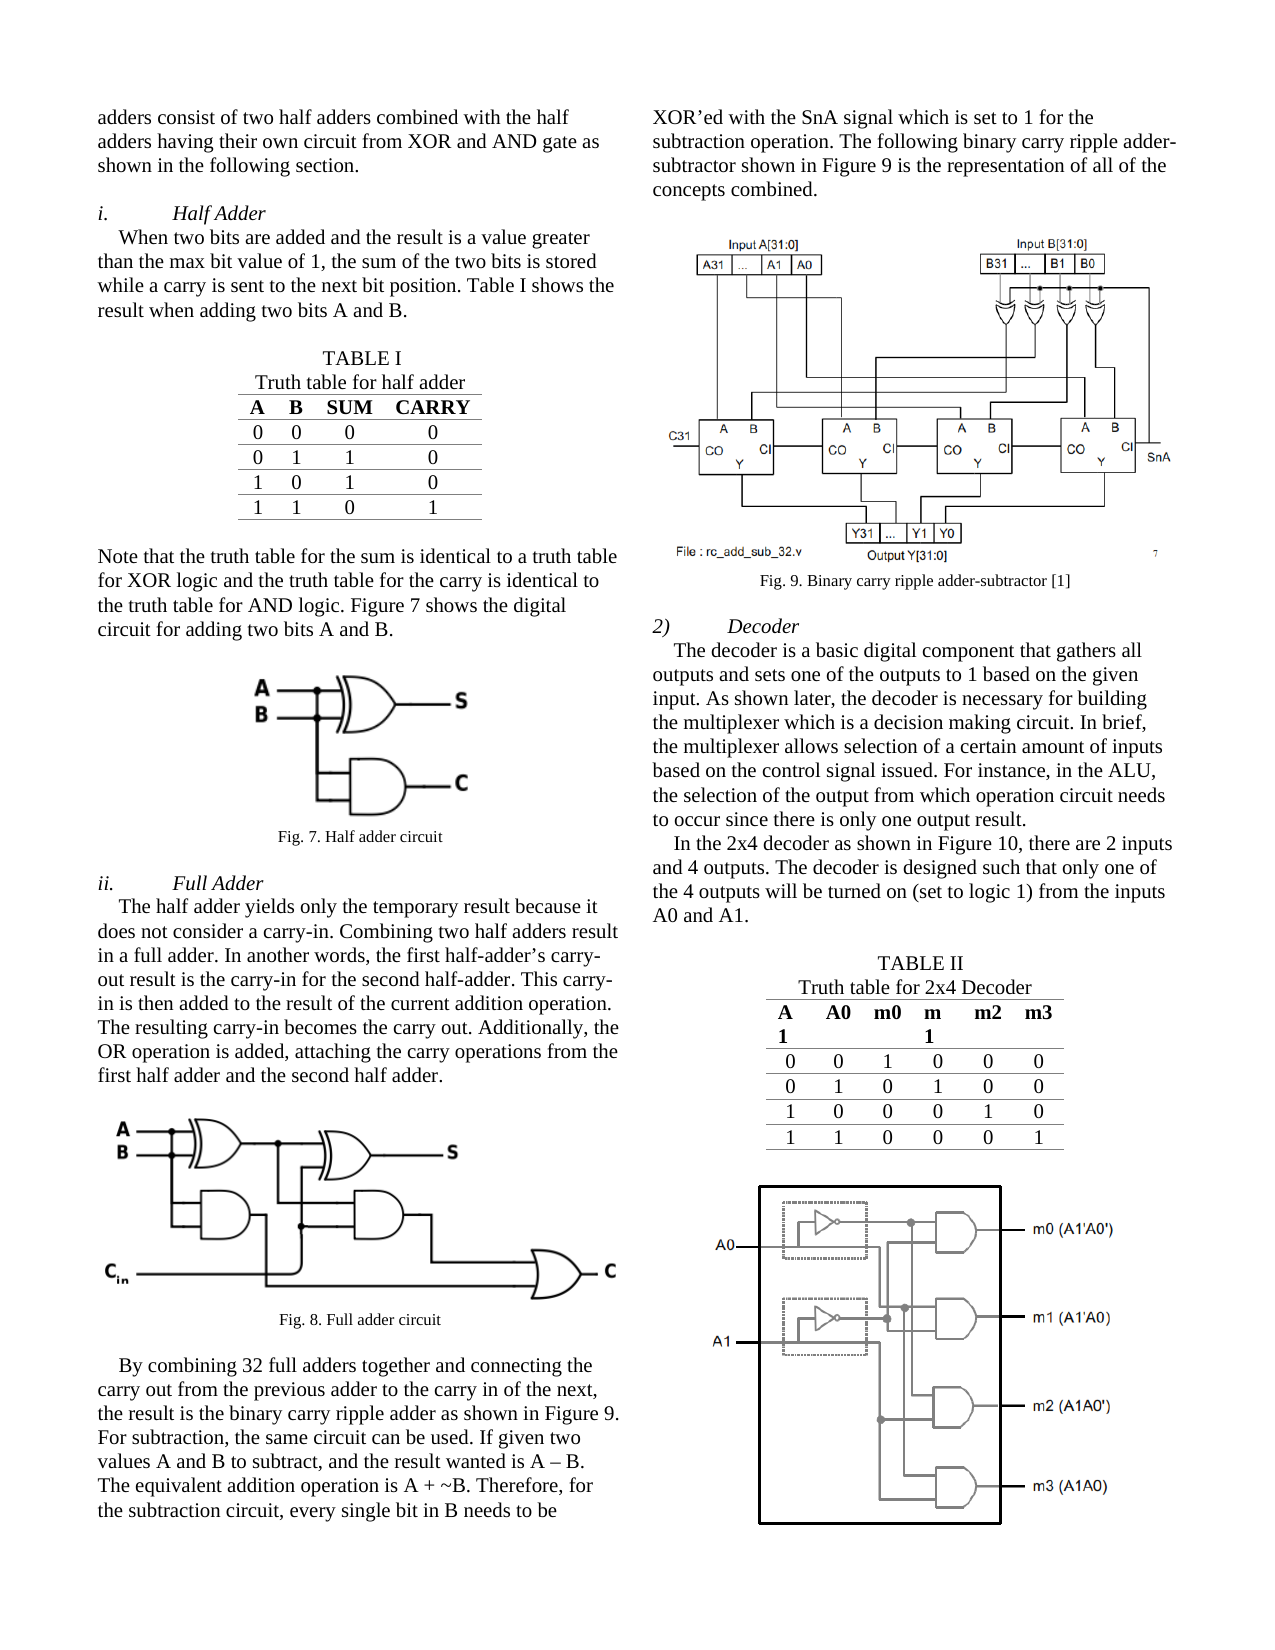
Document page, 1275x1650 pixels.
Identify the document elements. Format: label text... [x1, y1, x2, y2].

table_cell 1 [766, 1100, 814, 1123]
table_cell 0 [1013, 1049, 1064, 1073]
text By combining 32 full adders together and connecting the carry out from the previous adder to the carry in of the next, the result is the binary carry ripple adder as shown in Figure 9. For subtraction, the same circuit can be used. If given two values A and B to subtract, and the result wanted is A – B. The equivalent addition operation is A + ~B. Therefore, for the subtraction circuit, every single bit in B needs to be XOR’ed with the SnA signal which is set to 1 for the subtraction operation. The following binary carry ripple adder-subtractor shown in Figure 9 is the representation of all of the concepts combined. [652, 105, 1177, 201]
table_cell 0 [863, 1125, 913, 1149]
table_header m2 [963, 1000, 1013, 1048]
table_header m3 [1013, 1000, 1064, 1048]
table_cell 1 [963, 1100, 1013, 1123]
table_cell 0 [766, 1074, 814, 1098]
list Half Adder [97, 201, 622, 225]
table_header CARRY [384, 395, 482, 419]
picture [705, 1173, 1125, 1529]
table_header m0 [863, 1000, 913, 1048]
table_cell 1 [766, 1125, 814, 1149]
list Full Adder [97, 870, 622, 894]
text The decoder is a basic digital component that gathers all outputs and sets one of the outputs to 1 based on the given input. As shown later, the decoder is necessary for building the multiplexer which is a decision making circuit. In brief, the multiplexer allows selection of a certain amount of inputs based on the control signal issued. For instance, in the ALU, the selection of the output from which operation circuit needs to occur since there is only one output result. [652, 638, 1177, 831]
list TABLE I [247, 346, 622, 370]
table_cell 1 [863, 1049, 913, 1073]
table_cell 0 [766, 1049, 814, 1073]
text Fig. 8. Full adder circuit [97, 1310, 622, 1329]
table_header B [278, 395, 315, 419]
table_header A1 [766, 1000, 814, 1048]
table_cell 0 [863, 1074, 913, 1098]
text Note that the truth table for the sum is identical to a truth table for XOR logic and the truth table for the carry is identical to the truth table for AND logic. Figure 7 shows the digital circuit for adding two bits A and B. [97, 544, 622, 641]
table_cell 1 [278, 445, 315, 469]
table_cell 1 [238, 495, 278, 519]
table_cell 1 [315, 470, 384, 494]
text Truth table for 2x4 Decoder [652, 975, 1177, 999]
table_cell 0 [963, 1074, 1013, 1098]
table_cell 1 [814, 1125, 862, 1149]
text The half adder yields only the temporary result because it does not consider a carry-in. Combining two half adders result in a full adder. In another words, the first half-adder’s carry-out result is the carry-in for the second half-adder. This carry-in is then added to the result of the current addition operation. The resulting carry-in becomes the carry out. Additionally, the OR operation is added, attaching the carry operations from the first half adder and the second half adder. [97, 894, 622, 1087]
text By combining 32 full adders together and connecting the carry out from the previous adder to the carry in of the next, the result is the binary carry ripple adder as shown in Figure 9. For subtraction, the same circuit can be used. If given two values A and B to subtract, and the result wanted is A – B. The equivalent addition operation is A + ~B. Therefore, for the subtraction circuit, every single bit in B needs to be XOR’ed with the SnA signal which is set to 1 for the subtraction operation. The following binary carry ripple adder-subtractor shown in Figure 9 is the representation of all of the concepts combined. [97, 1353, 622, 1522]
table_cell 1 [315, 445, 384, 469]
text Fig. 9. Binary carry ripple adder-subtractor [1] [652, 571, 1177, 590]
table_cell 0 [384, 470, 482, 494]
text Fig. 7. Half adder circuit [97, 827, 622, 846]
table_cell 0 [278, 470, 315, 494]
text Truth table for half adder [97, 370, 622, 394]
list TABLE II [802, 951, 1177, 975]
table_cell 0 [315, 495, 384, 519]
table_cell 0 [1013, 1074, 1064, 1098]
table_cell 1 [278, 495, 315, 519]
table_header SUM [315, 395, 384, 419]
table_cell 0 [814, 1100, 862, 1123]
text When two bits are added and the result is a value greater than the max bit value of 1, the sum of the two bits is stored while a carry is sent to the next bit position. Table I shows the result when adding two bits A and B. [97, 225, 622, 322]
table_cell 1 [1013, 1125, 1064, 1149]
table_cell 1 [238, 470, 278, 494]
table_cell 0 [913, 1100, 963, 1123]
table_cell 0 [1013, 1100, 1064, 1123]
table_cell 0 [278, 420, 315, 444]
picture [97, 1111, 623, 1310]
table_cell 0 [863, 1100, 913, 1123]
text In the 2x4 decoder as shown in Figure 10, there are 2 inputs and 4 outputs. The decoder is designed such that only one of the 4 outputs will be turned on (set to logic 1) from the inputs A0 and A1. [652, 831, 1177, 927]
table_cell 0 [238, 420, 278, 444]
table_cell 0 [913, 1125, 963, 1149]
table_cell 1 [814, 1074, 862, 1098]
table_cell 0 [384, 445, 482, 469]
table_header A0 [814, 1000, 862, 1048]
table_cell 0 [963, 1049, 1013, 1073]
table_cell 0 [814, 1049, 862, 1073]
picture [652, 225, 1178, 571]
picture [241, 664, 479, 828]
table_cell 0 [238, 445, 278, 469]
table_cell 0 [913, 1049, 963, 1073]
table_cell 1 [913, 1074, 963, 1098]
table_cell 0 [963, 1125, 1013, 1149]
table_cell 0 [384, 420, 482, 444]
table_cell 0 [315, 420, 384, 444]
table_header A [238, 395, 278, 419]
table_header m1 [913, 1000, 963, 1048]
subtitle Decoder [652, 614, 1177, 638]
table_cell 1 [384, 495, 482, 519]
